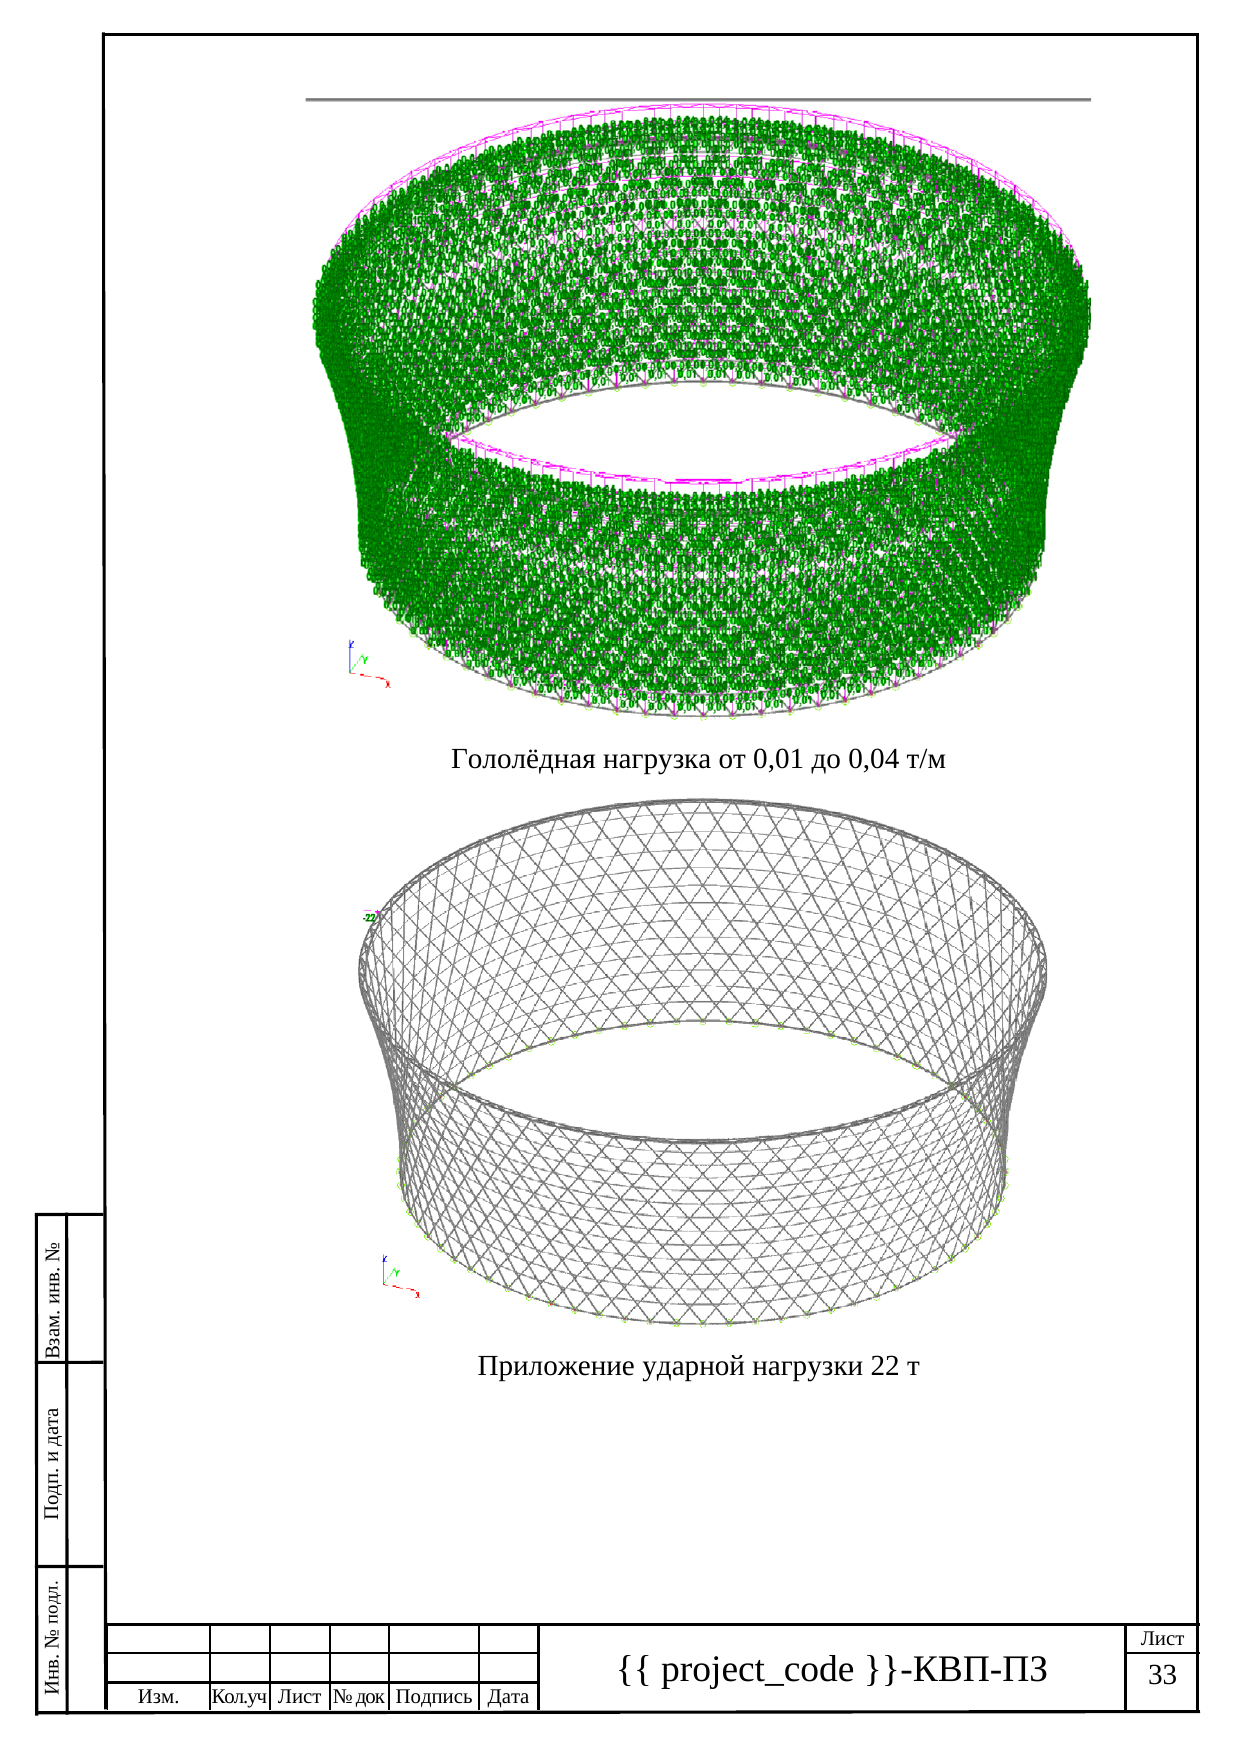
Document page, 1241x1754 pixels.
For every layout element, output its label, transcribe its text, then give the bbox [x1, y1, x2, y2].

text Приложение ударной нагрузки 22 т [148, 1348, 1166, 1381]
picture [305, 98, 1092, 725]
text Гололёдная нагрузка от 0,01 до 0,04 т/м [148, 742, 1166, 775]
picture [352, 791, 1053, 1331]
